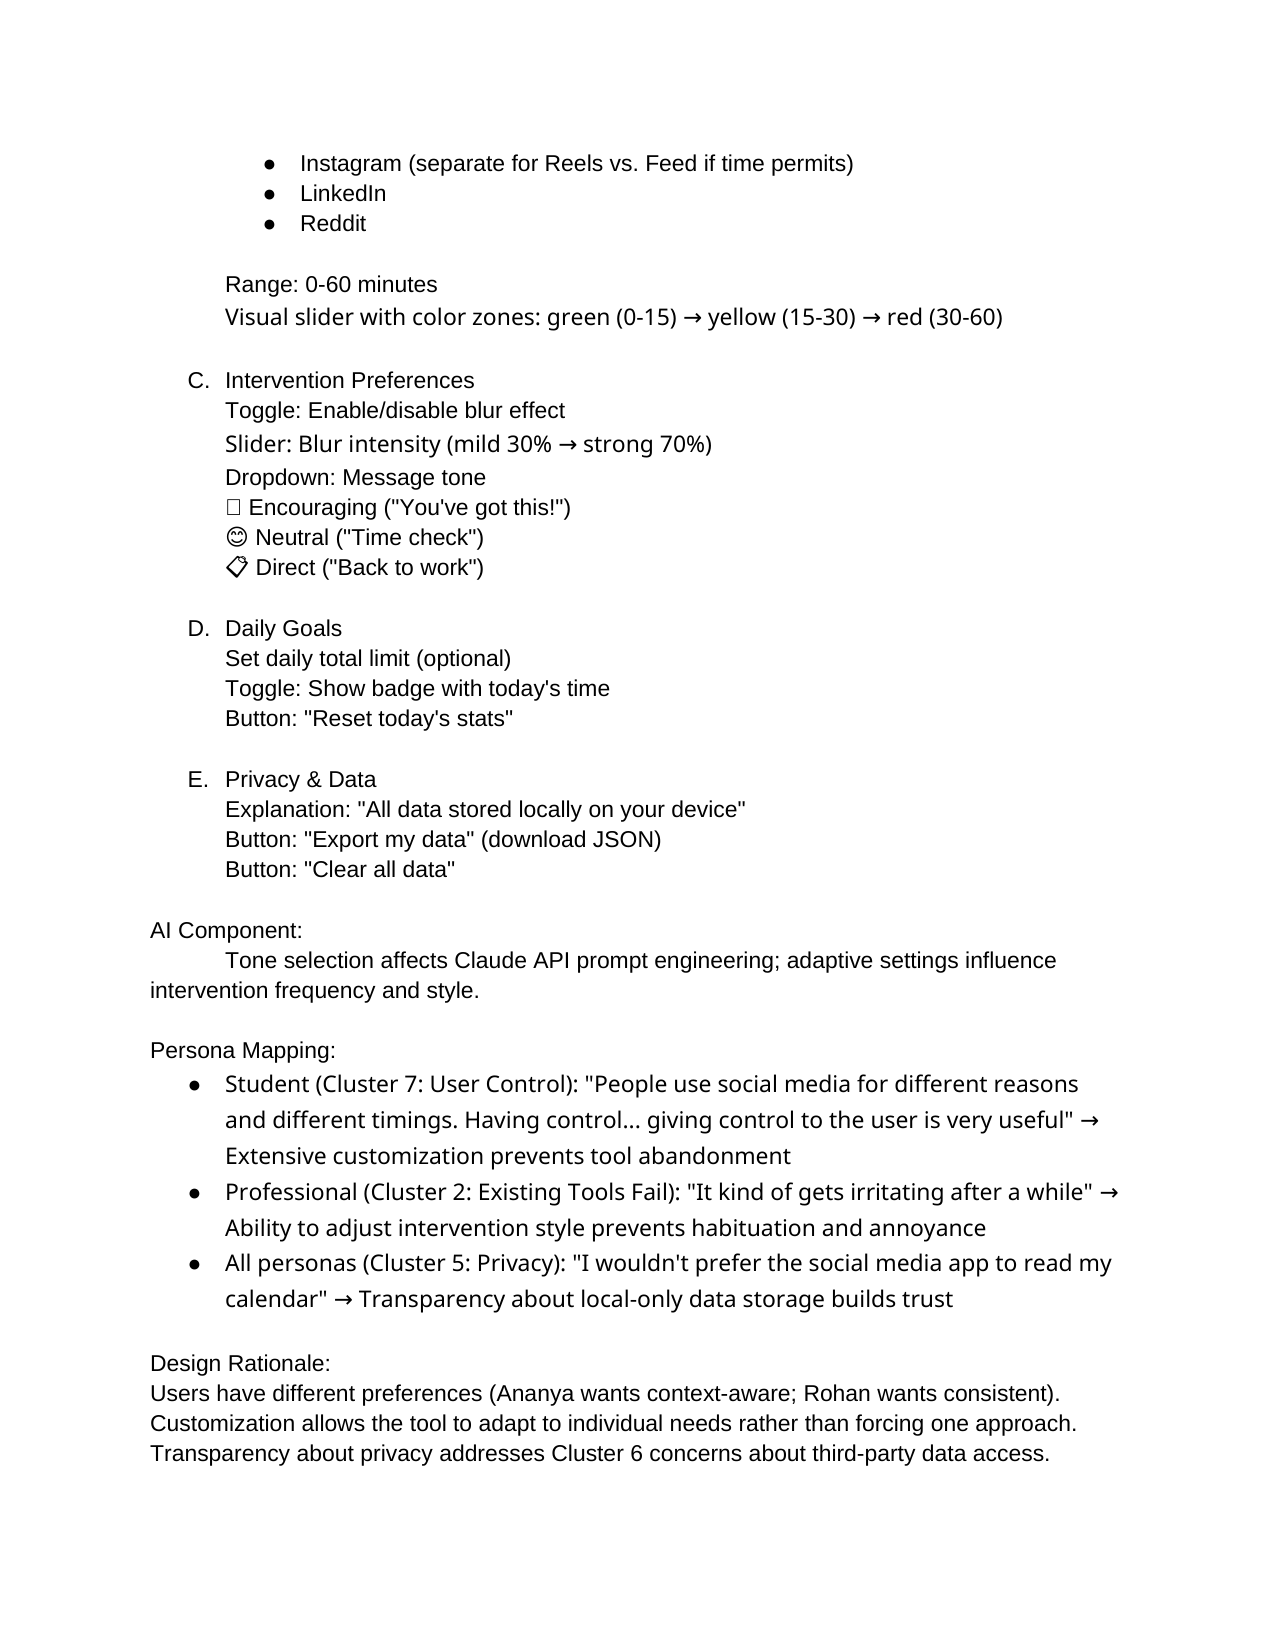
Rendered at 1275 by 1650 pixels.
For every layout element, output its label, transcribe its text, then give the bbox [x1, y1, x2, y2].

list Privacy & Data [187, 766, 1125, 792]
text Set daily total limit (optional) [225, 645, 1125, 671]
text Tone selection affects Claude API prompt engineering; adaptive settings influence intervention frequency and style. [150, 947, 1125, 1003]
text Slider: Blur intensity (mild 30% → strong 70%) [225, 428, 1125, 459]
text 📋 Direct ("Back to work") [225, 554, 1125, 581]
text Visual slider with color zones: green (0-15) → yellow (15-30) → red (30-60) [225, 301, 1125, 332]
list Daily Goals [187, 614, 1125, 641]
list Intervention Preferences [187, 367, 1125, 393]
text Design Rationale: [150, 1349, 1125, 1376]
text Explanation: "All data stored locally on your device" [225, 796, 1125, 822]
text Users have different preferences (Ananya wants context-aware; Rohan wants consistent). Customization allows the tool to adapt to individual needs rather than forcing one approach. Transparency about privacy addresses Cluster 6 concerns about third-party data access. [150, 1380, 1125, 1466]
text Dropdown: Message tone [225, 463, 1125, 490]
text Range: 0-60 minutes [225, 271, 1125, 297]
list All personas (Cluster 5: Privacy): "I wouldn't prefer the social media app to read my calendar" → Transparency about local-only data storage builds trust [187, 1247, 1125, 1314]
text Toggle: Show badge with today's time [225, 675, 1125, 701]
list LinkedIn [262, 180, 1125, 207]
text Button: "Reset today's stats" [225, 705, 1125, 732]
text Persona Mapping: [150, 1037, 1125, 1064]
list Professional (Cluster 2: Existing Tools Fail): "It kind of gets irritating after a while" → Ability to adjust intervention style prevents habituation and annoyance [187, 1176, 1125, 1243]
text 🌟 Encouraging ("You've got this!") [225, 494, 1125, 520]
text Toggle: Enable/disable blur effect [225, 397, 1125, 424]
text AI Component: [150, 917, 1125, 943]
list Reddit [262, 210, 1125, 237]
text Button: "Export my data" (download JSON) [225, 826, 1125, 852]
text 😊 Neutral ("Time check") [225, 524, 1125, 550]
text Button: "Clear all data" [225, 856, 1125, 883]
list Student (Cluster 7: User Control): "People use social media for different reasons and different timings. Having control... giving control to the user is very useful" → Extensive customization prevents tool abandonment [187, 1068, 1125, 1171]
list Instagram (separate for Reels vs. Feed if time permits) [262, 150, 1125, 176]
